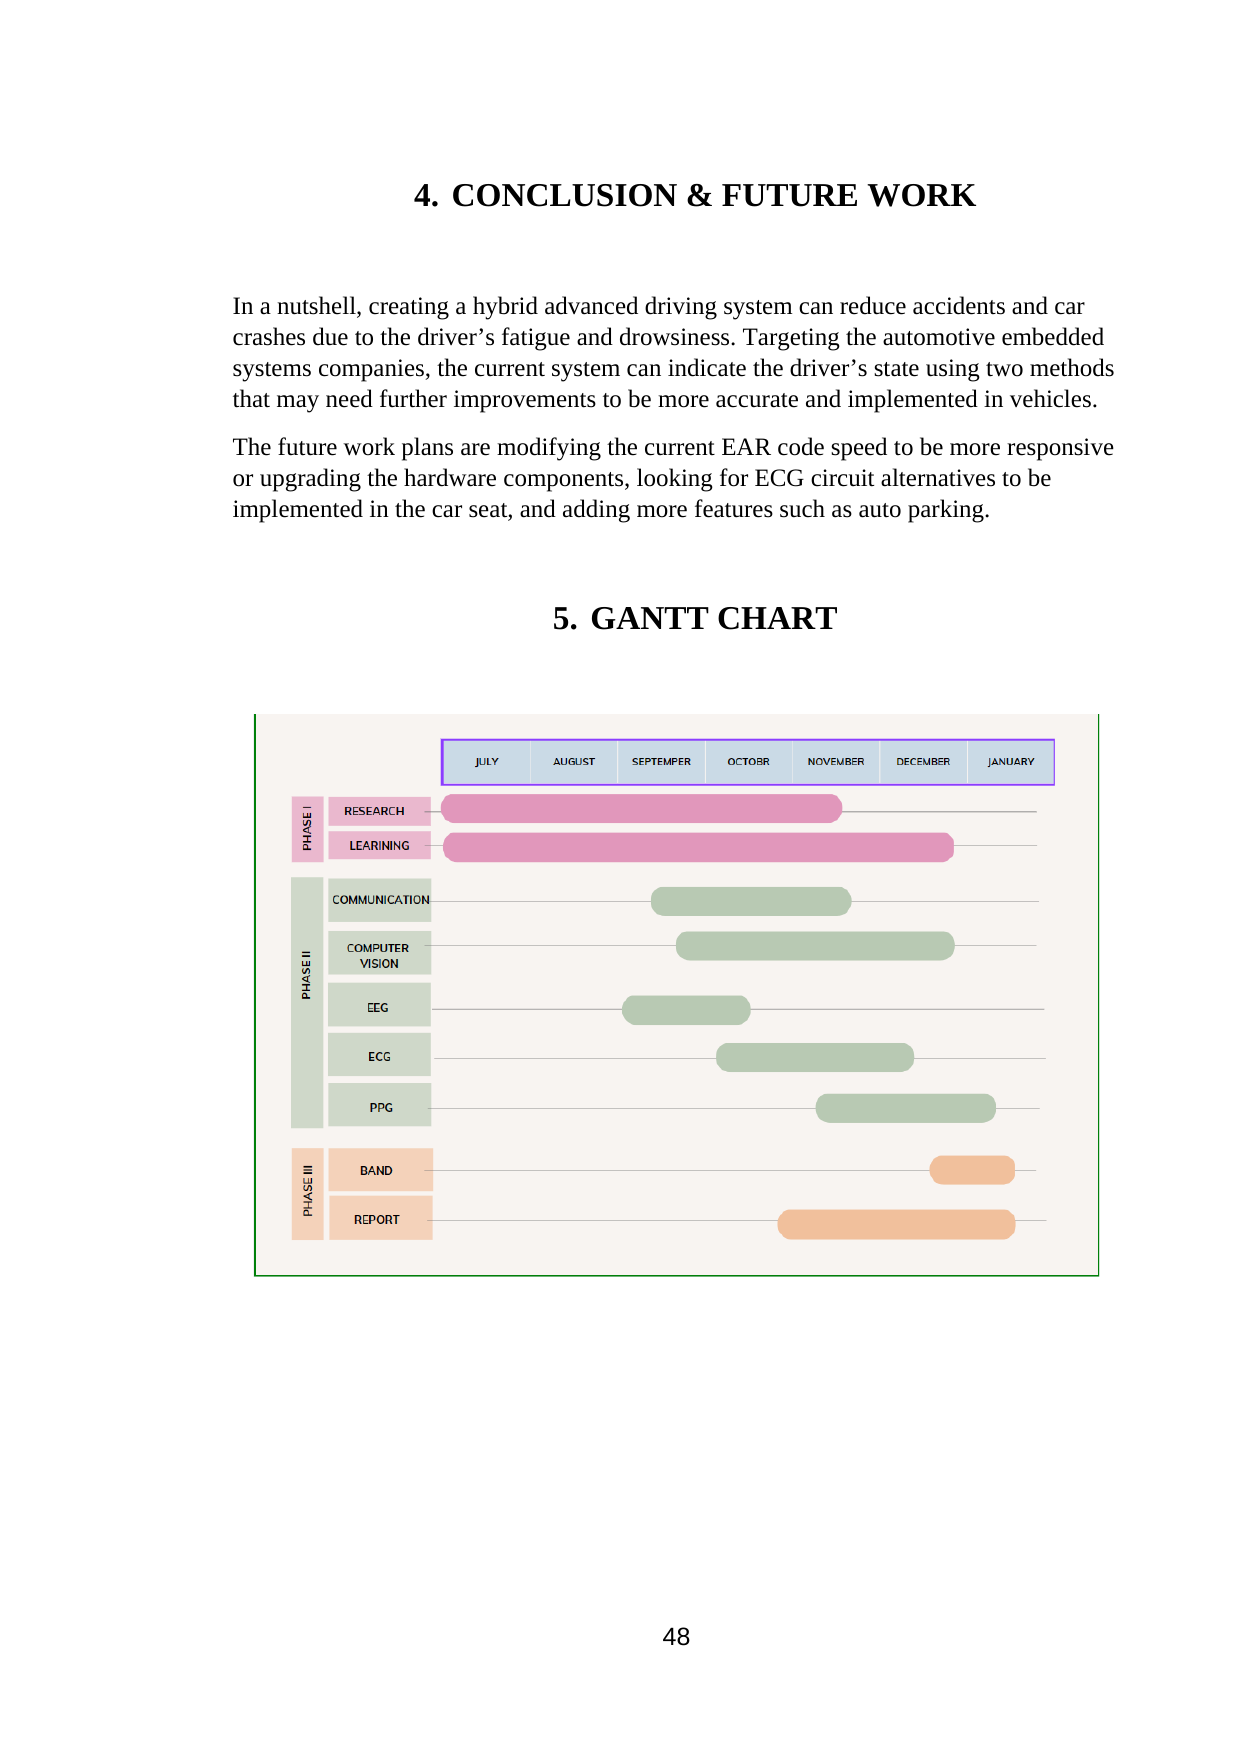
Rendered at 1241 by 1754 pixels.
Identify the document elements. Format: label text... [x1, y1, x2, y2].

picture [253, 714, 1100, 1277]
subtitle Gantt Chart [270, 598, 1120, 636]
subtitle Conclusion & Future Work [270, 175, 1120, 213]
text The future work plans are modifying the current EAR code speed to be more responsive or upgrading the hardware components, looking for ECG circuit alternatives to be implemented in the car seat, and adding more features such as auto parking. [232, 432, 1120, 523]
text In a nutshell, creating a hybrid advanced driving system can reduce accidents and car crashes due to the driver’s fatigue and drowsiness. Targeting the automotive embedded systems companies, the current system can indicate the driver’s state using two methods that may need further improvements to be more accurate and implemented in vehicles. [232, 291, 1120, 413]
